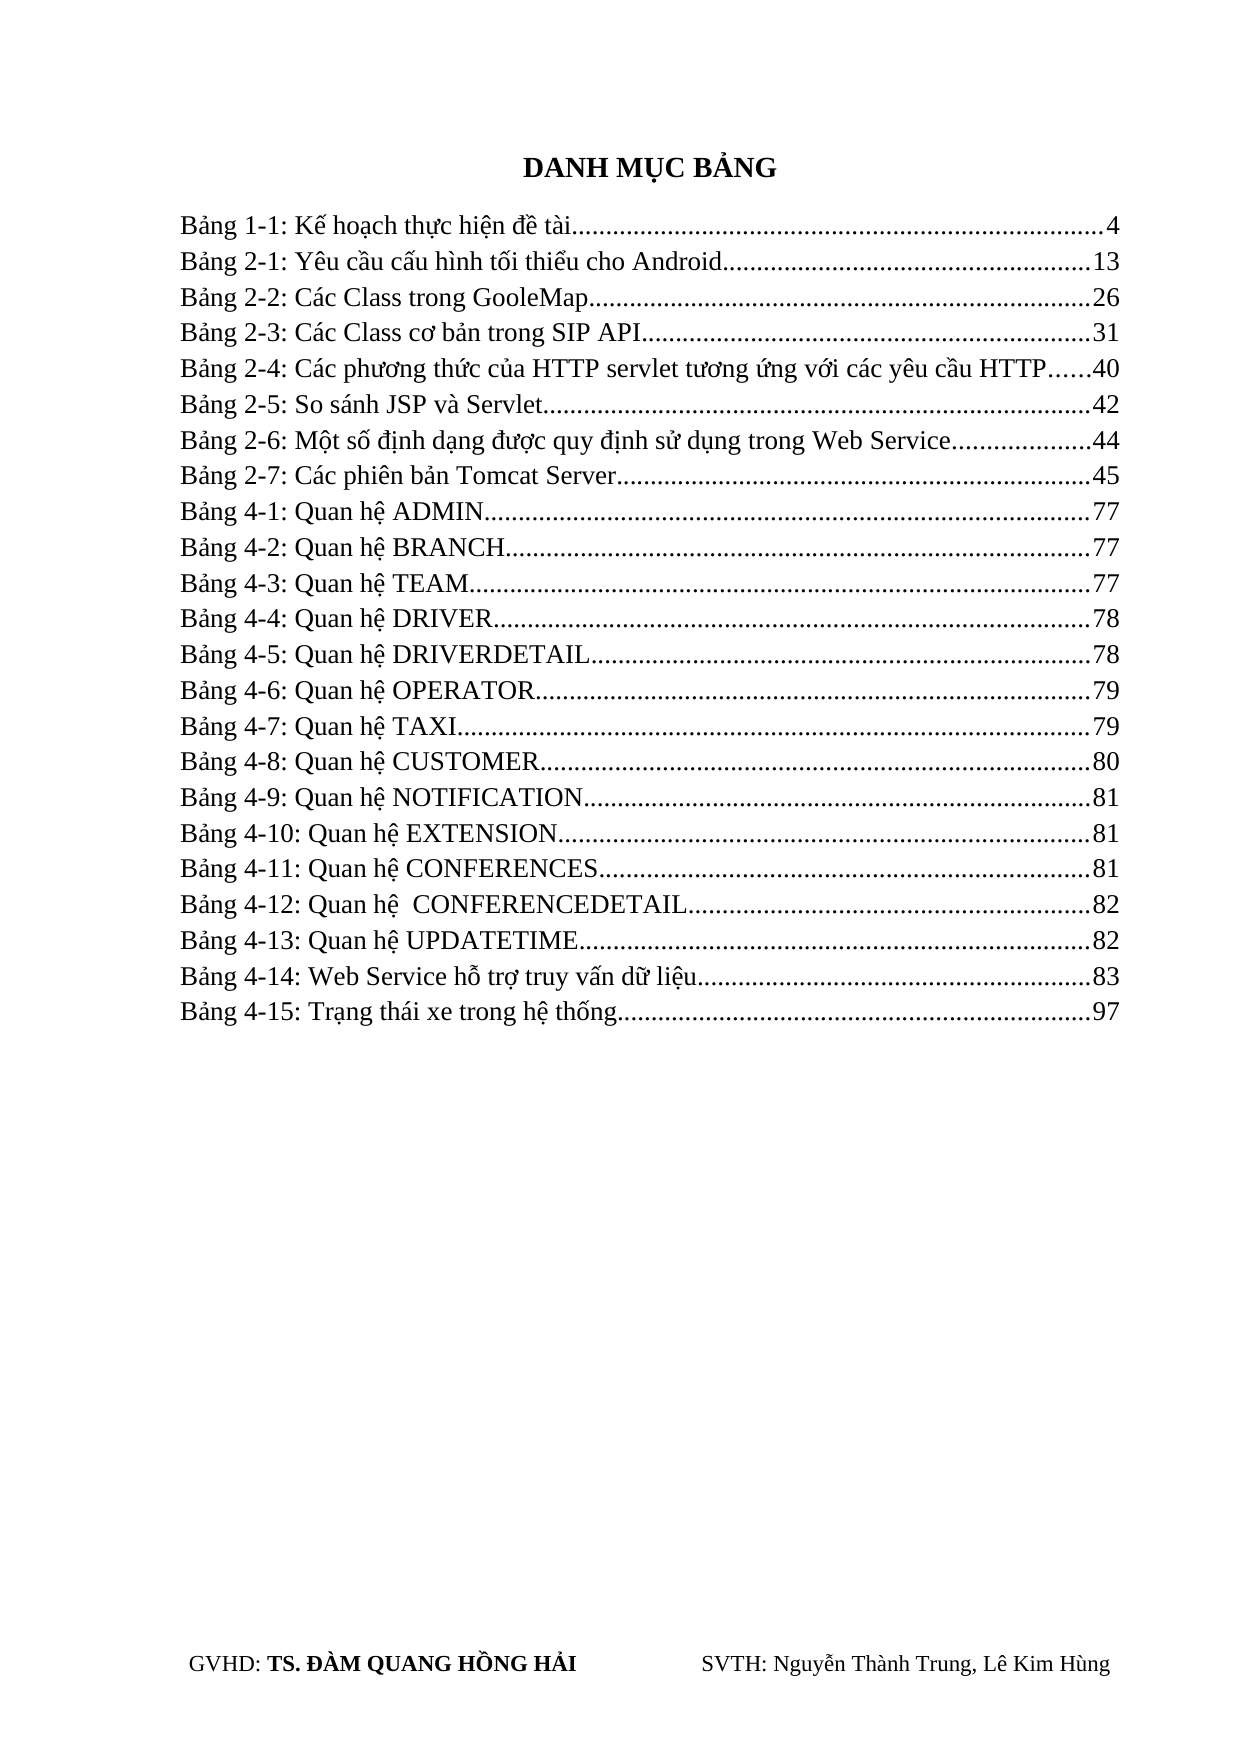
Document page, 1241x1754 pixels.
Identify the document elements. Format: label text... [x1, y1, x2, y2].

text Bảng 4-14: Web Service hỗ trợ truy vấn dữ liệu 83 [180, 960, 1120, 991]
text Bảng 2-4: Các phương thức của HTTP servlet tương ứng với các yêu cầu HTTP 40 [180, 352, 1120, 383]
text Bảng 4-1: Quan hệ ADMIN 77 [180, 495, 1120, 526]
text Bảng 2-5: So sánh JSP và Servlet 42 [180, 388, 1120, 419]
text Bảng 4-12: Quan hệ CONFERENCEDETAIL 82 [180, 888, 1120, 919]
text Bảng 2-1: Yêu cầu cấu hình tối thiểu cho Android 13 [180, 245, 1120, 276]
text Bảng 4-15: Trạng thái xe trong hệ thống 97 [180, 995, 1120, 1027]
text Bảng 2-3: Các Class cơ bản trong SIP API 31 [180, 317, 1120, 348]
text Bảng 4-10: Quan hệ EXTENSION 81 [180, 817, 1120, 848]
text Bảng 2-6: Một số định dạng được quy định sử dụng trong Web Service 44 [180, 424, 1120, 455]
text Bảng 4-6: Quan hệ OPERATOR 79 [180, 674, 1120, 705]
text Bảng 4-2: Quan hệ BRANCH 77 [180, 531, 1120, 562]
text DANH MỤC BẢNG [180, 150, 1120, 183]
text Bảng 4-13: Quan hệ UPDATETIME 82 [180, 924, 1120, 955]
text Bảng 4-9: Quan hệ NOTIFICATION 81 [180, 781, 1120, 812]
text Bảng 4-11: Quan hệ CONFERENCES 81 [180, 852, 1120, 884]
text Bảng 4-7: Quan hệ TAXI 79 [180, 709, 1120, 741]
text Bảng 1-1: Kế hoạch thực hiện đề tài 4 [180, 209, 1120, 241]
text Bảng 2-2: Các Class trong GooleMap 26 [180, 281, 1120, 312]
text Bảng 4-4: Quan hệ DRIVER 78 [180, 602, 1120, 633]
text Bảng 4-5: Quan hệ DRIVERDETAIL 78 [180, 638, 1120, 669]
text Bảng 2-7: Các phiên bản Tomcat Server 45 [180, 459, 1120, 491]
text Bảng 4-3: Quan hệ TEAM 77 [180, 567, 1120, 598]
text Bảng 4-8: Quan hệ CUSTOMER 80 [180, 745, 1120, 776]
